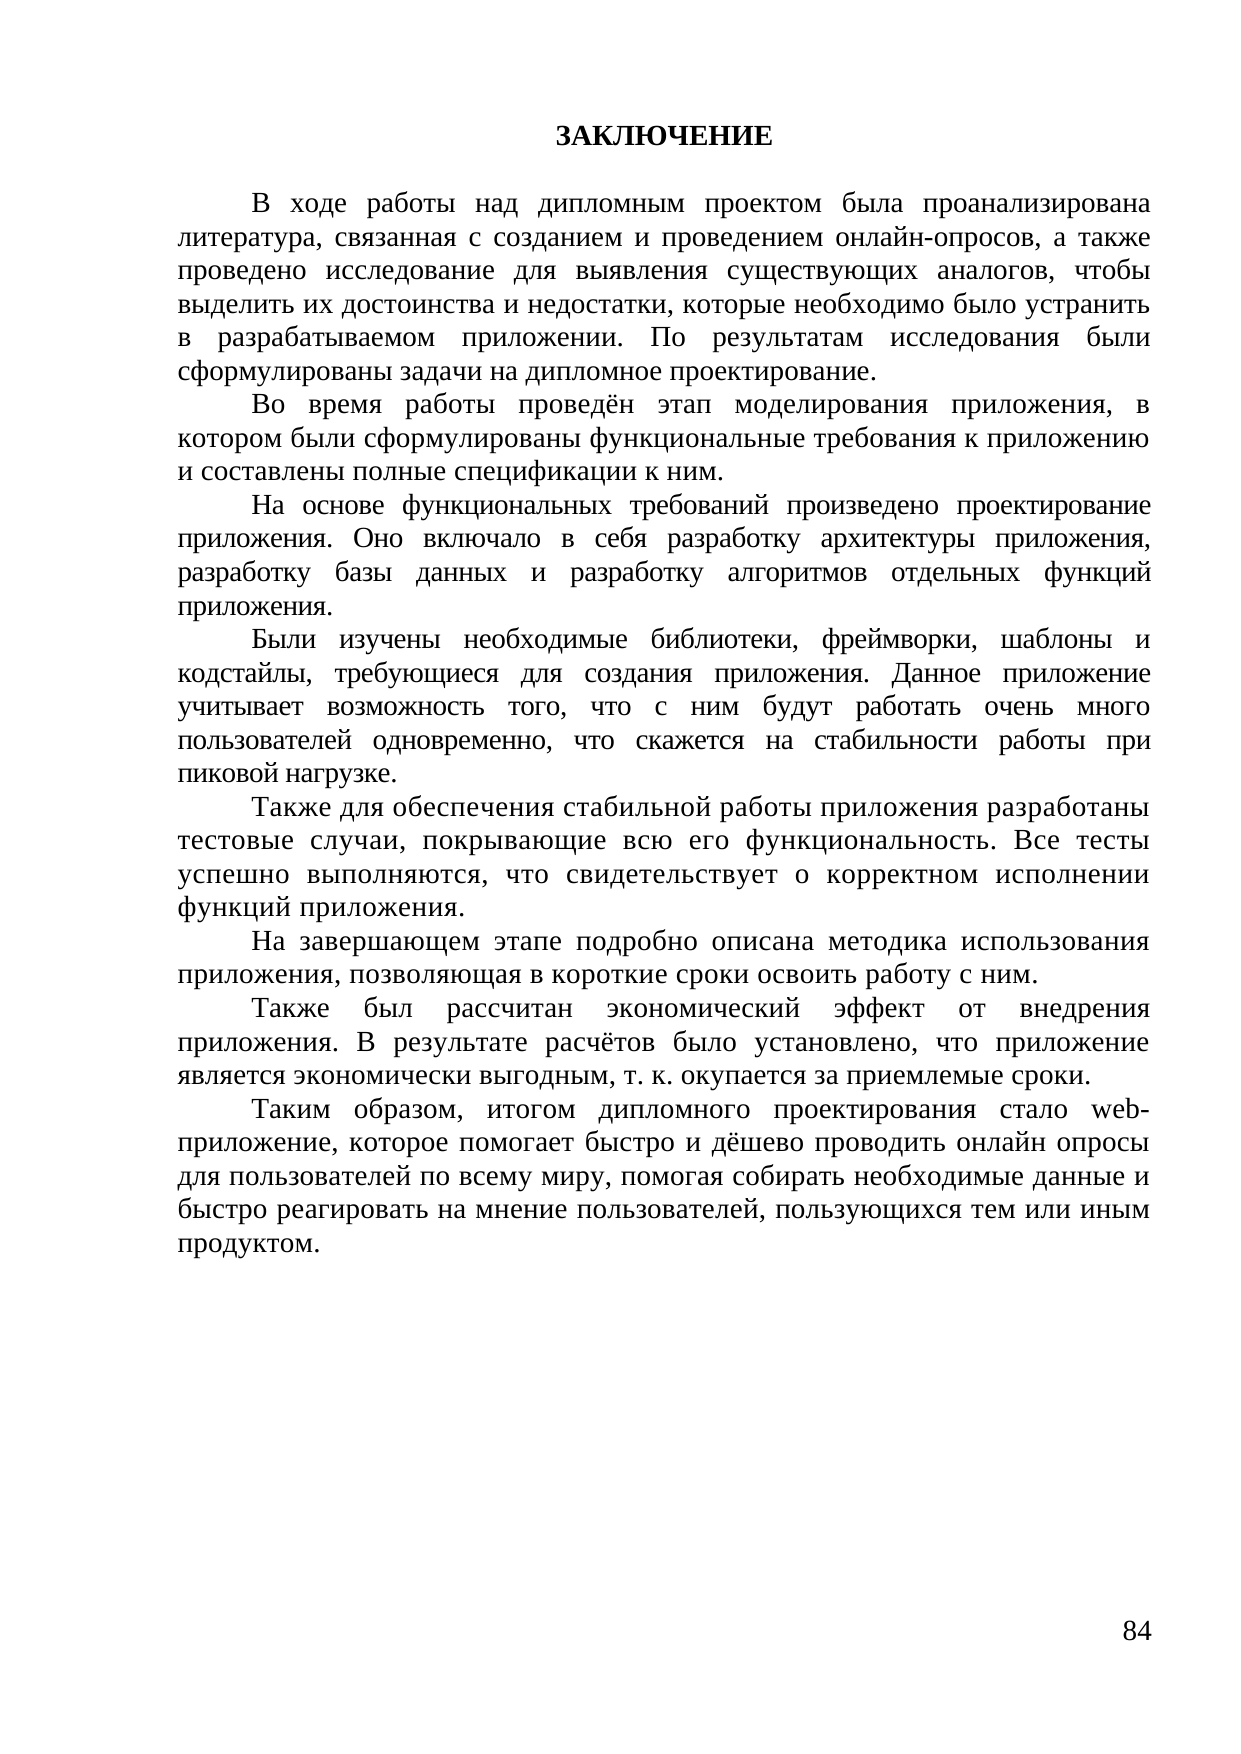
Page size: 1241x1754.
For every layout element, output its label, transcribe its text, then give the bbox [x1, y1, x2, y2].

text Таким образом, итогом дипломного проектирования стало web-приложение, которое помогает быстро и дёшево проводить онлайн опросы для пользователей по всему миру, помогая собирать необходимые данные и быстро реагировать на мнение пользователей, пользующихся тем или иным продуктом. [177, 1091, 1152, 1258]
text Заключение [177, 118, 1152, 152]
text Также для обеспечения стабильной работы приложения разработаны тестовые случаи, покрывающие всю его функциональность. Все тесты успешно выполняются, что свидетельствует о корректном исполнении функций приложения. [177, 789, 1152, 923]
text В ходе работы над дипломным проектом была проанализирована литература, связанная с созданием и проведением онлайн-опросов, а также проведено исследование для выявления существующих аналогов, чтобы выделить их достоинства и недостатки, которые необходимо было устранить в разрабатываемом приложении. По результатам исследования были сформулированы задачи на дипломное проектирование. [177, 185, 1152, 386]
text Во время работы проведён этап моделирования приложения, в котором были сформулированы функциональные требования к приложению и составлены полные спецификации к ним. [177, 386, 1152, 487]
text Также был рассчитан экономический эффект от внедрения приложения. В результате расчётов было установлено, что приложение является экономически выгодным, т. к. окупается за приемлемые сроки. [177, 990, 1152, 1091]
text На завершающем этапе подробно описана методика использования приложения, позволяющая в короткие сроки освоить работу с ним. [177, 923, 1152, 990]
text На основе функциональных требований произведено проектирование приложения. Оно включало в себя разработку архитектуры приложения, разработку базы данных и разработку алгоритмов отдельных функций приложения. [177, 487, 1152, 621]
text Были изучены необходимые библиотеки, фреймворки, шаблоны и кодстайлы, требующиеся для создания приложения. Данное приложение учитывает возможность того, что с ним будут работать очень много пользователей одновременно, что скажется на стабильности работы при пиковой нагрузке. [177, 621, 1152, 789]
